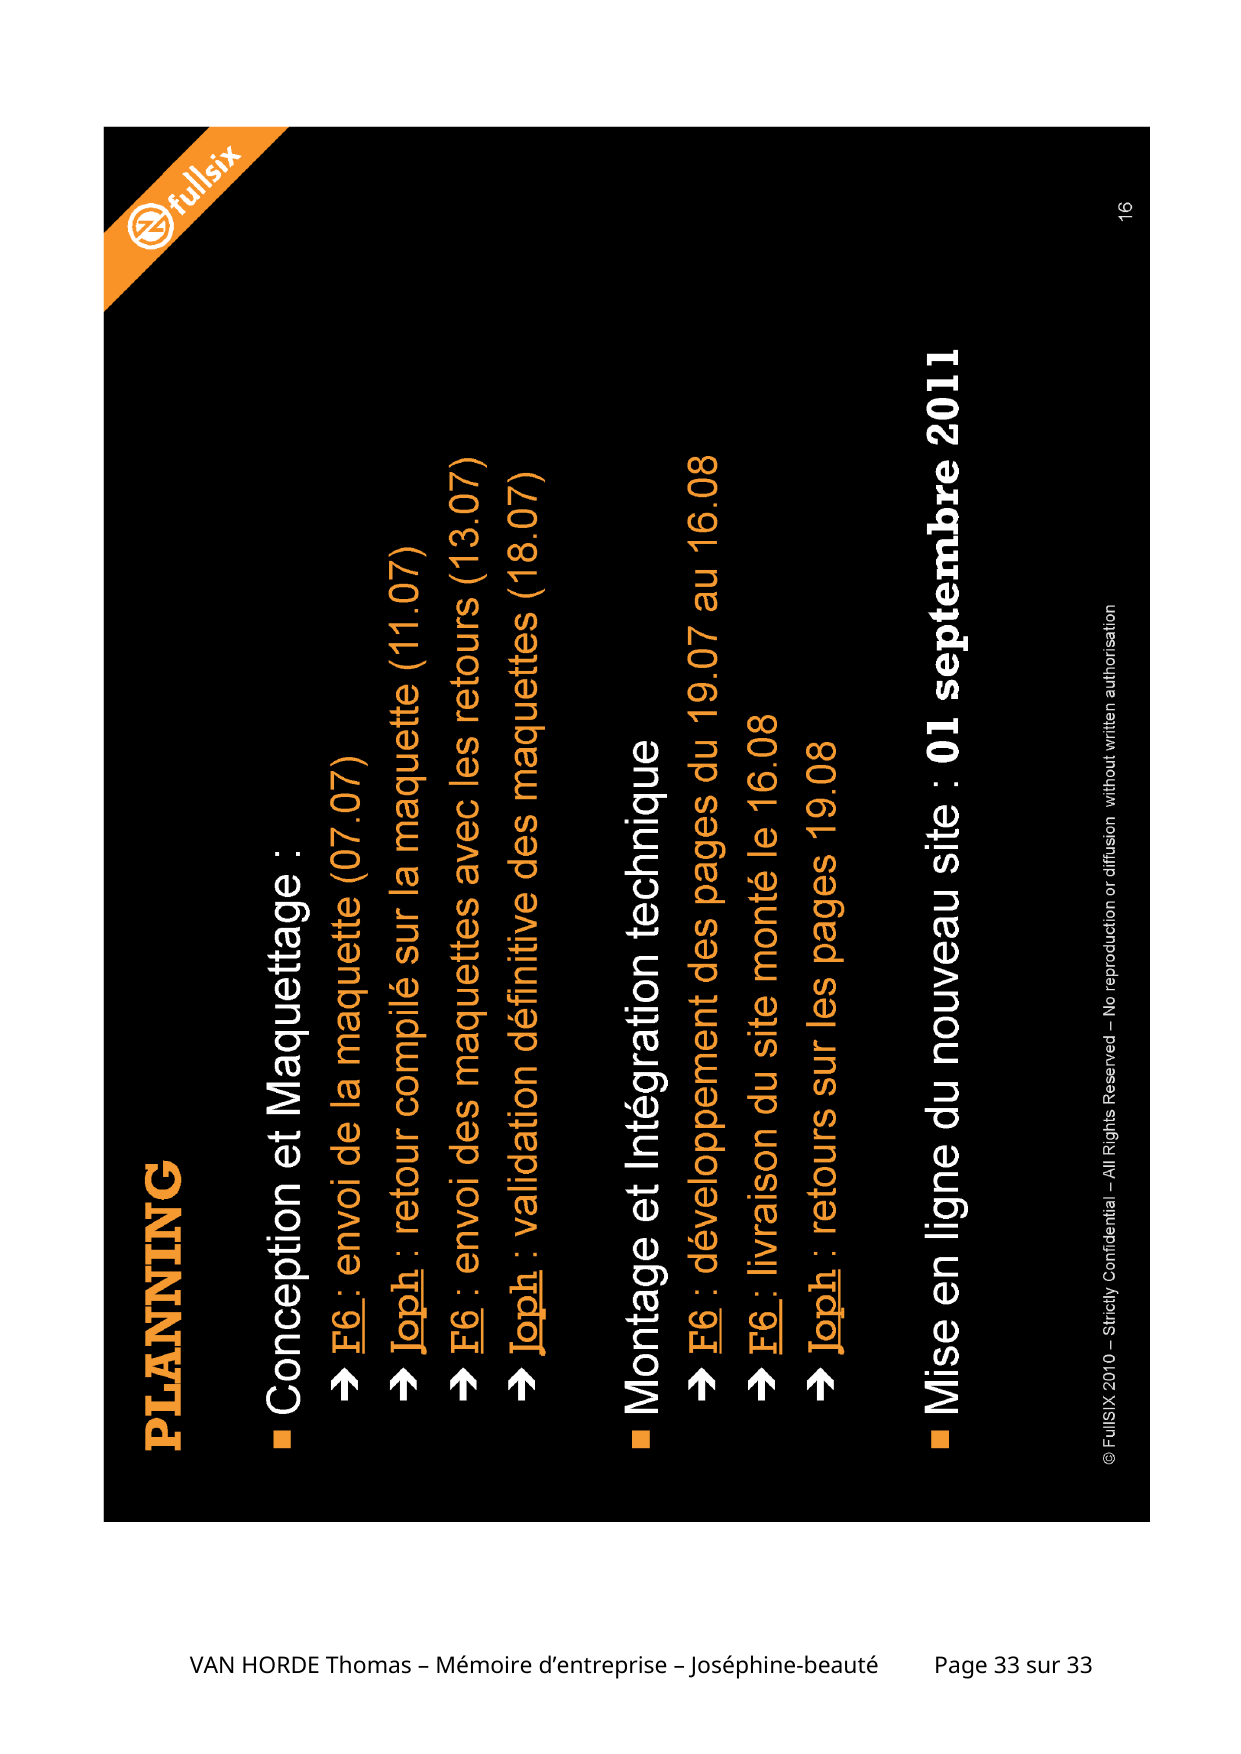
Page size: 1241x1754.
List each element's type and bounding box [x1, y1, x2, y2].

picture [105, 128, 1149, 1522]
